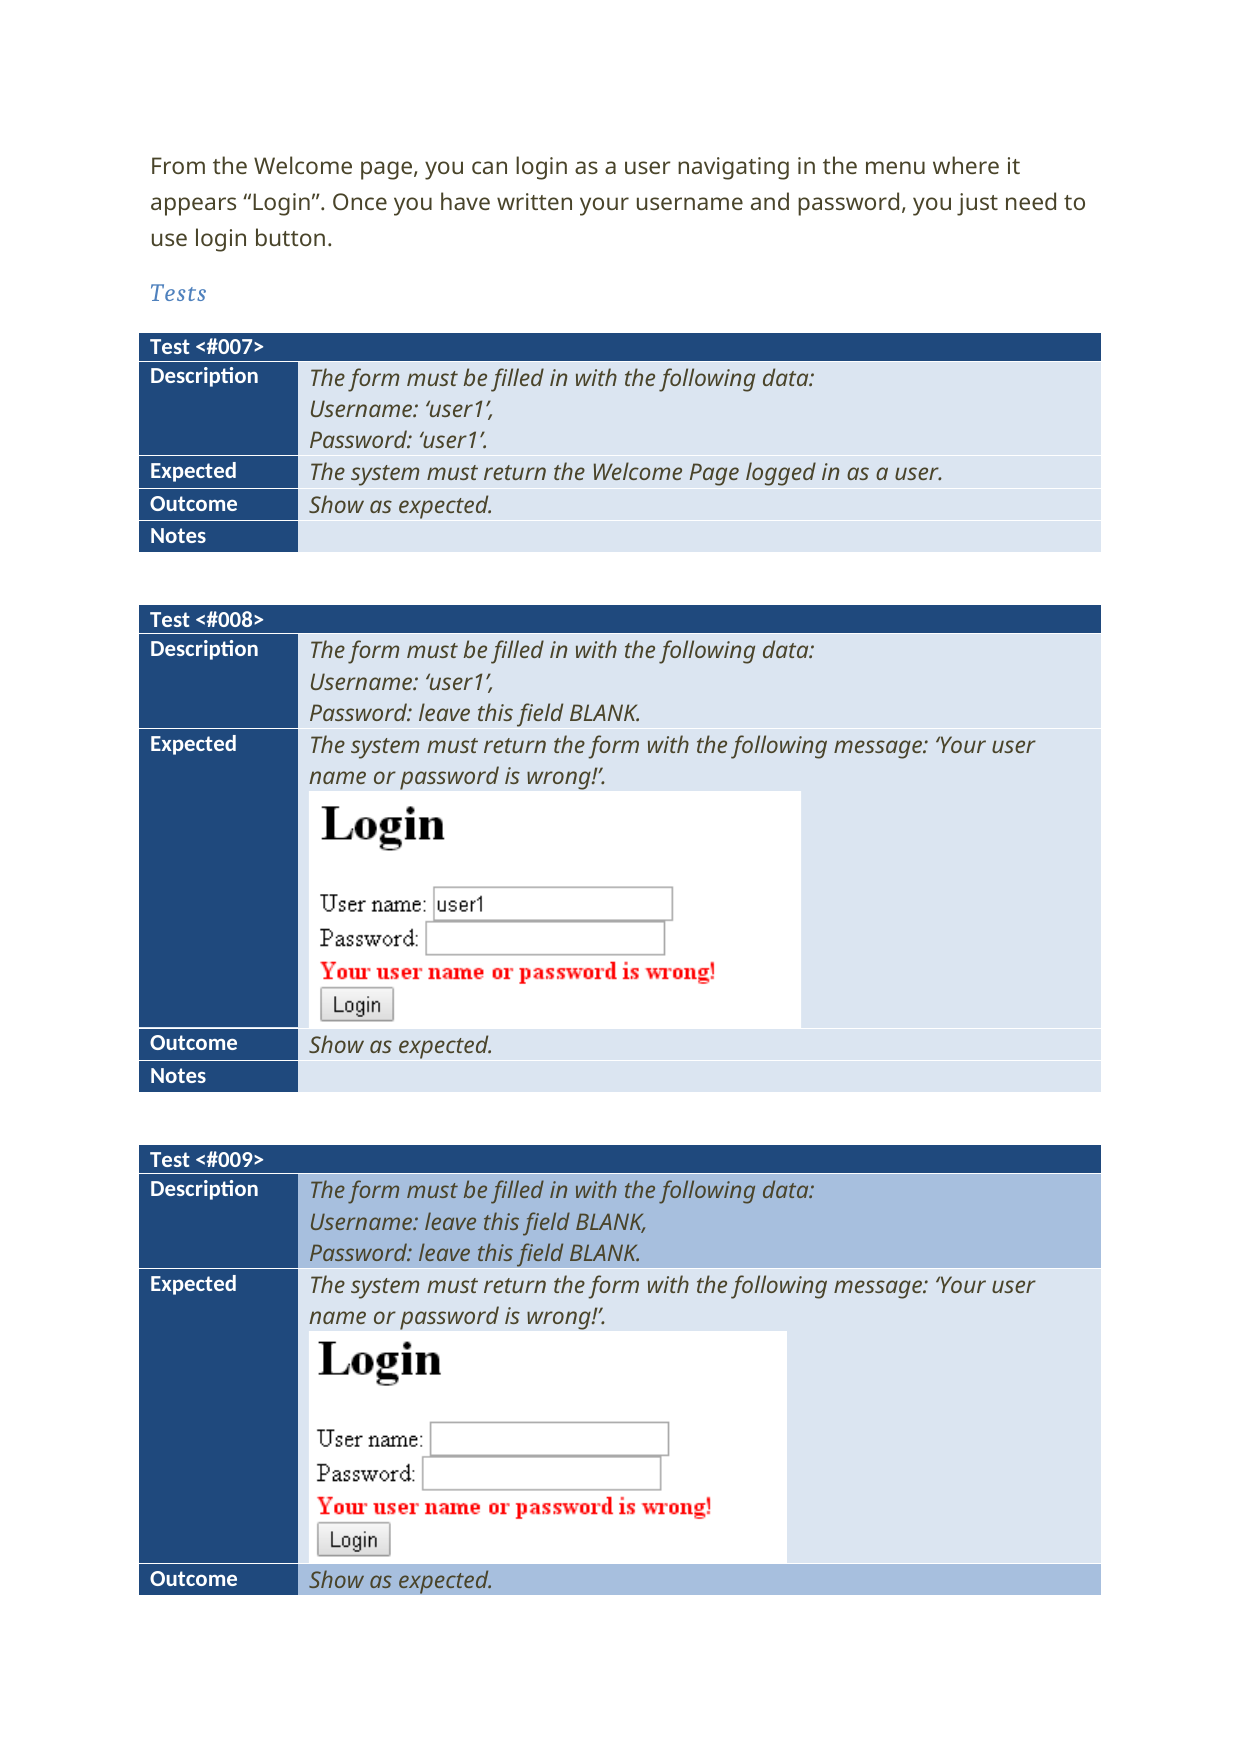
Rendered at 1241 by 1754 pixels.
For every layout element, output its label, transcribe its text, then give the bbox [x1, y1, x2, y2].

table_cell Notes [139, 521, 298, 552]
picture [308, 1331, 787, 1563]
table_cell Description [139, 362, 298, 455]
picture [308, 791, 802, 1028]
table_cell Show as expected. [298, 1029, 1101, 1060]
table_cell The form must be filled in with the following data: Username: ‘user1’, Password: ‘user1’. [298, 362, 1101, 455]
table_cell Expected [139, 729, 298, 1027]
table_cell Outcome [139, 489, 298, 520]
table_cell Show as expected. [298, 489, 1101, 520]
table_cell Notes [139, 1061, 298, 1092]
table_cell Show as expected. [298, 1564, 1101, 1595]
table_cell The system must return the Welcome Page logged in as a user. [298, 456, 1101, 488]
table_header Test <#008> [139, 605, 1101, 633]
table_header Test <#009> [139, 1145, 1101, 1173]
table_cell Outcome [139, 1029, 298, 1060]
table_cell [298, 1061, 1101, 1092]
table_cell Description [139, 1174, 298, 1268]
table_cell [298, 521, 1101, 552]
table_cell Expected [139, 1269, 298, 1563]
table_cell The form must be filled in with the following data: Username: leave this field BLANK, Password: leave this field BLANK. [298, 1174, 1101, 1268]
table_header Test <#007> [139, 333, 1101, 361]
table_cell Outcome [139, 1564, 298, 1595]
table_cell Expected [139, 456, 298, 488]
text From the Welcome page, you can login as a user navigating in the menu where it appears “Login”. Once you have written your username and password, you just need to use login button. [150, 150, 1090, 253]
table_cell The system must return the form with the following message: ‘Your user name or password is wrong!’. [298, 1269, 1101, 1563]
table_cell The form must be filled in with the following data: Username: ‘user1’, Password: leave this field BLANK. [298, 634, 1101, 728]
subtitle Tests [150, 279, 1090, 307]
table_cell Description [139, 634, 298, 728]
table_cell The system must return the form with the following message: ‘Your user name or password is wrong!’. [298, 729, 1101, 1027]
